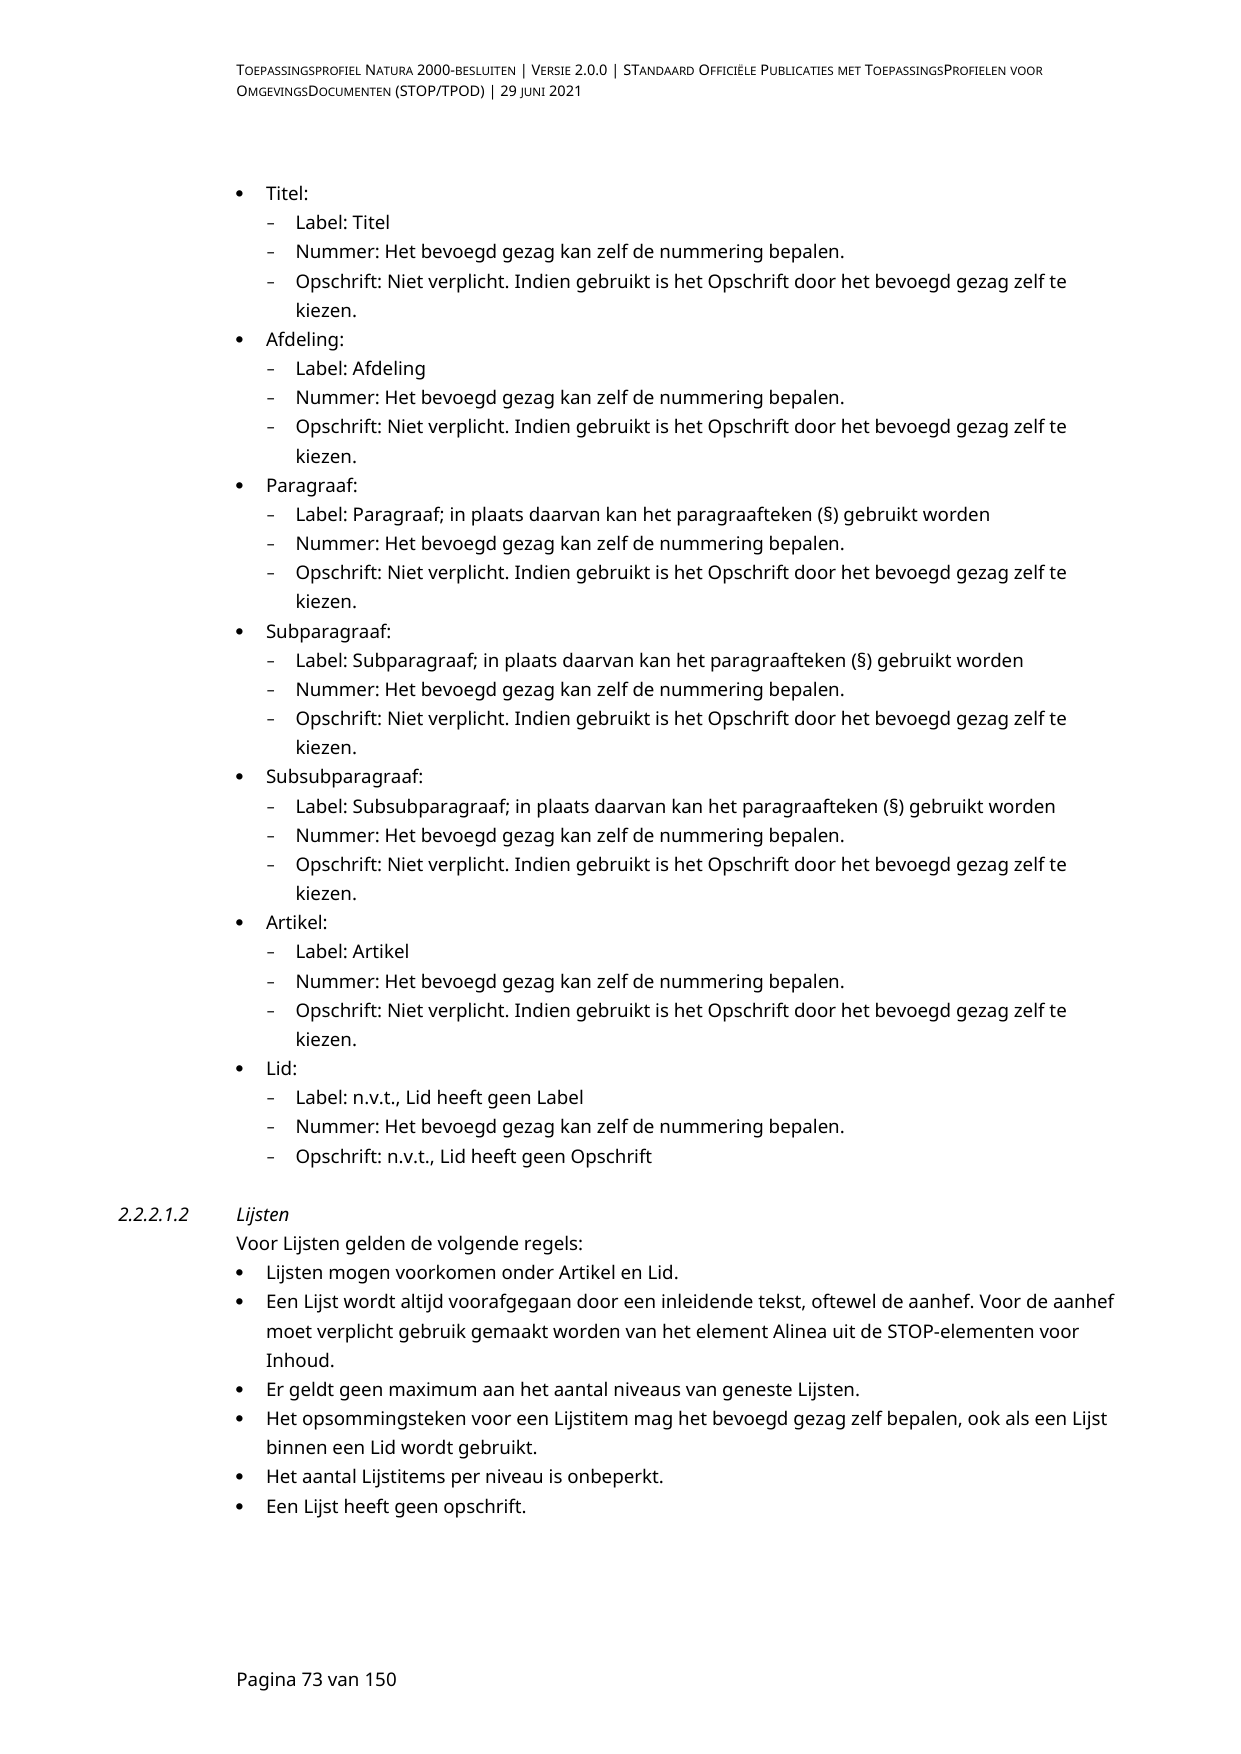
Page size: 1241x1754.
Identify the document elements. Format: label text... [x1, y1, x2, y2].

text Opschrift: Niet verplicht. Indien gebruikt is het Opschrift door het bevoegd gezag zelf te kiezen. [266, 848, 1122, 906]
text Label: Titel [266, 206, 1122, 236]
text Er geldt geen maximum aan het aantal niveaus van geneste Lijsten. [236, 1373, 1122, 1402]
text Het aantal Lijstitems per niveau is onbeperkt. [236, 1461, 1122, 1490]
text Een Lijst wordt altijd voorafgegaan door een inleidende tekst, oftewel de aanhef. Voor de aanhef moet verplicht gebruik gemaakt worden van het element Alinea uit de STOP-elementen voor Inhoud. [236, 1286, 1122, 1373]
text Afdeling: [236, 323, 1122, 352]
text Nummer: Het bevoegd gezag kan zelf de nummering bepalen. [266, 673, 1122, 702]
subtitle Lijsten [118, 1198, 1122, 1227]
text Lijsten mogen voorkomen onder Artikel en Lid. [236, 1256, 1122, 1286]
text Opschrift: Niet verplicht. Indien gebruikt is het Opschrift door het bevoegd gezag zelf te kiezen. [266, 411, 1122, 469]
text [266, 236, 1122, 265]
text Opschrift: Niet verplicht. Indien gebruikt is het Opschrift door het bevoegd gezag zelf te kiezen. [266, 994, 1122, 1052]
text Opschrift: Niet verplicht. Indien gebruikt is het Opschrift door het bevoegd gezag zelf te kiezen. [266, 556, 1122, 615]
text Nummer: Het bevoegd gezag kan zelf de nummering bepalen. [266, 1111, 1122, 1140]
text Voor Lijsten gelden de volgende regels: [236, 1227, 1122, 1256]
text Label: n.v.t., Lid heeft geen Label [266, 1081, 1122, 1111]
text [266, 265, 1122, 323]
text Een Lijst heeft geen opschrift. [236, 1490, 1122, 1519]
text Opschrift: n.v.t., Lid heeft geen Opschrift [266, 1140, 1122, 1169]
text Opschrift: Niet verplicht. Indien gebruikt is het Opschrift door het bevoegd gezag zelf te kiezen. [266, 702, 1122, 761]
text Subsubparagraaf: [236, 761, 1122, 790]
text Label: Artikel [266, 936, 1122, 965]
text Subparagraaf: [236, 615, 1122, 644]
text Lid: [236, 1052, 1122, 1081]
text Nummer: Het bevoegd gezag kan zelf de nummering bepalen. [266, 527, 1122, 556]
text Artikel: [236, 906, 1122, 936]
text Label: Subsubparagraaf; in plaats daarvan kan het paragraafteken (§) gebruikt worden [266, 790, 1122, 819]
text Paragraaf: [236, 469, 1122, 498]
text Nummer: Het bevoegd gezag kan zelf de nummering bepalen. [266, 965, 1122, 994]
text Het opsommingsteken voor een Lijstitem mag het bevoegd gezag zelf bepalen, ook als een Lijst binnen een Lid wordt gebruikt. [236, 1402, 1122, 1461]
text Nummer: Het bevoegd gezag kan zelf de nummering bepalen. [266, 819, 1122, 848]
text Nummer: Het bevoegd gezag kan zelf de nummering bepalen. [266, 381, 1122, 411]
text Titel: [236, 177, 1122, 206]
text Label: Subparagraaf; in plaats daarvan kan het paragraafteken (§) gebruikt worden [266, 644, 1122, 673]
text Label: Afdeling [266, 352, 1122, 381]
text Label: Paragraaf; in plaats daarvan kan het paragraafteken (§) gebruikt worden [266, 498, 1122, 527]
